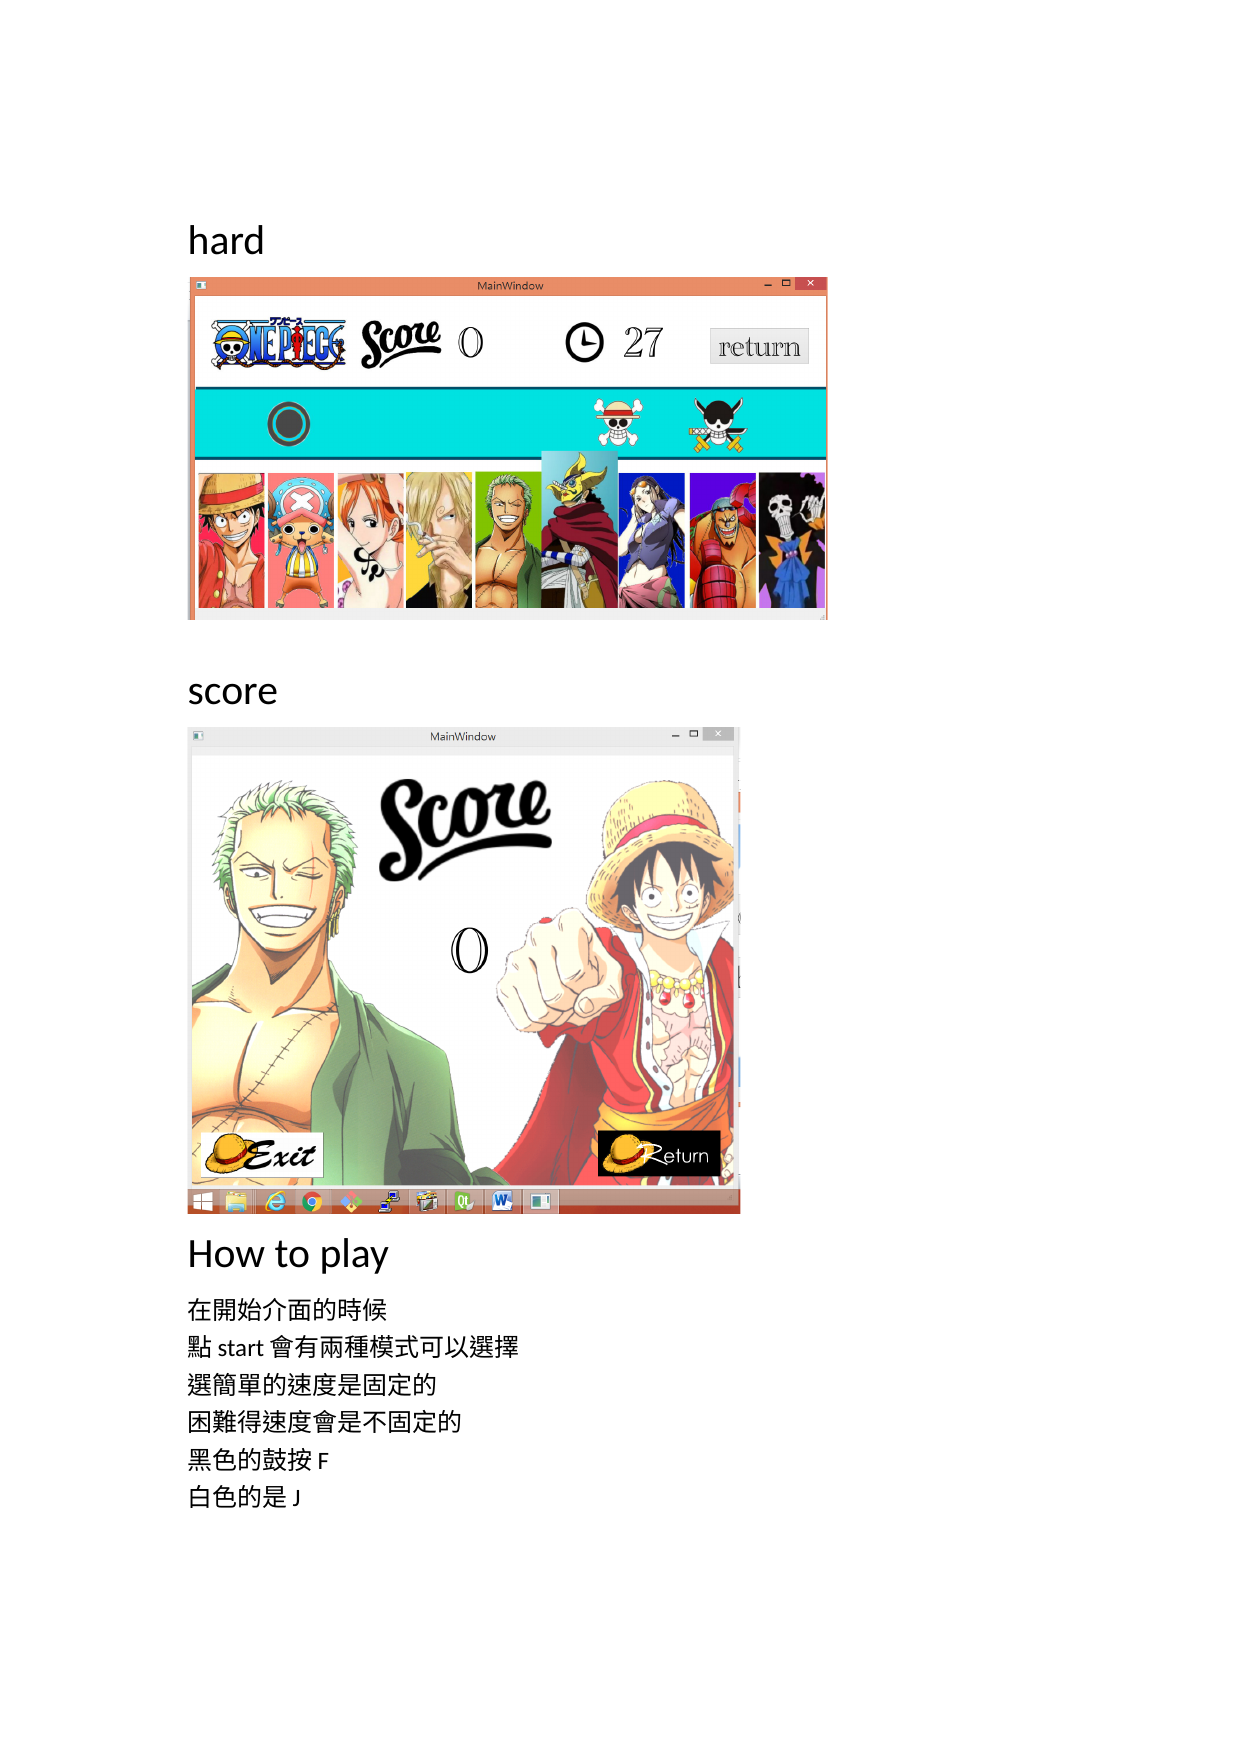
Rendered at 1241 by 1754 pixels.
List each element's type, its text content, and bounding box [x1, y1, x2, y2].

text How to play [187, 1214, 1053, 1289]
text 黑色的鼓按F [187, 1439, 1053, 1477]
text 點start會有兩種模式可以選擇 [187, 1327, 1053, 1364]
picture [187, 727, 741, 1214]
text hard [187, 202, 1053, 277]
picture [187, 277, 828, 620]
text 困難得速度會是不固定的 [187, 1402, 1053, 1439]
text 選簡單的速度是固定的 [187, 1364, 1053, 1402]
text 白色的是J [187, 1477, 1053, 1514]
text score [187, 652, 1053, 727]
text 在開始介面的時候 [187, 1289, 1053, 1327]
